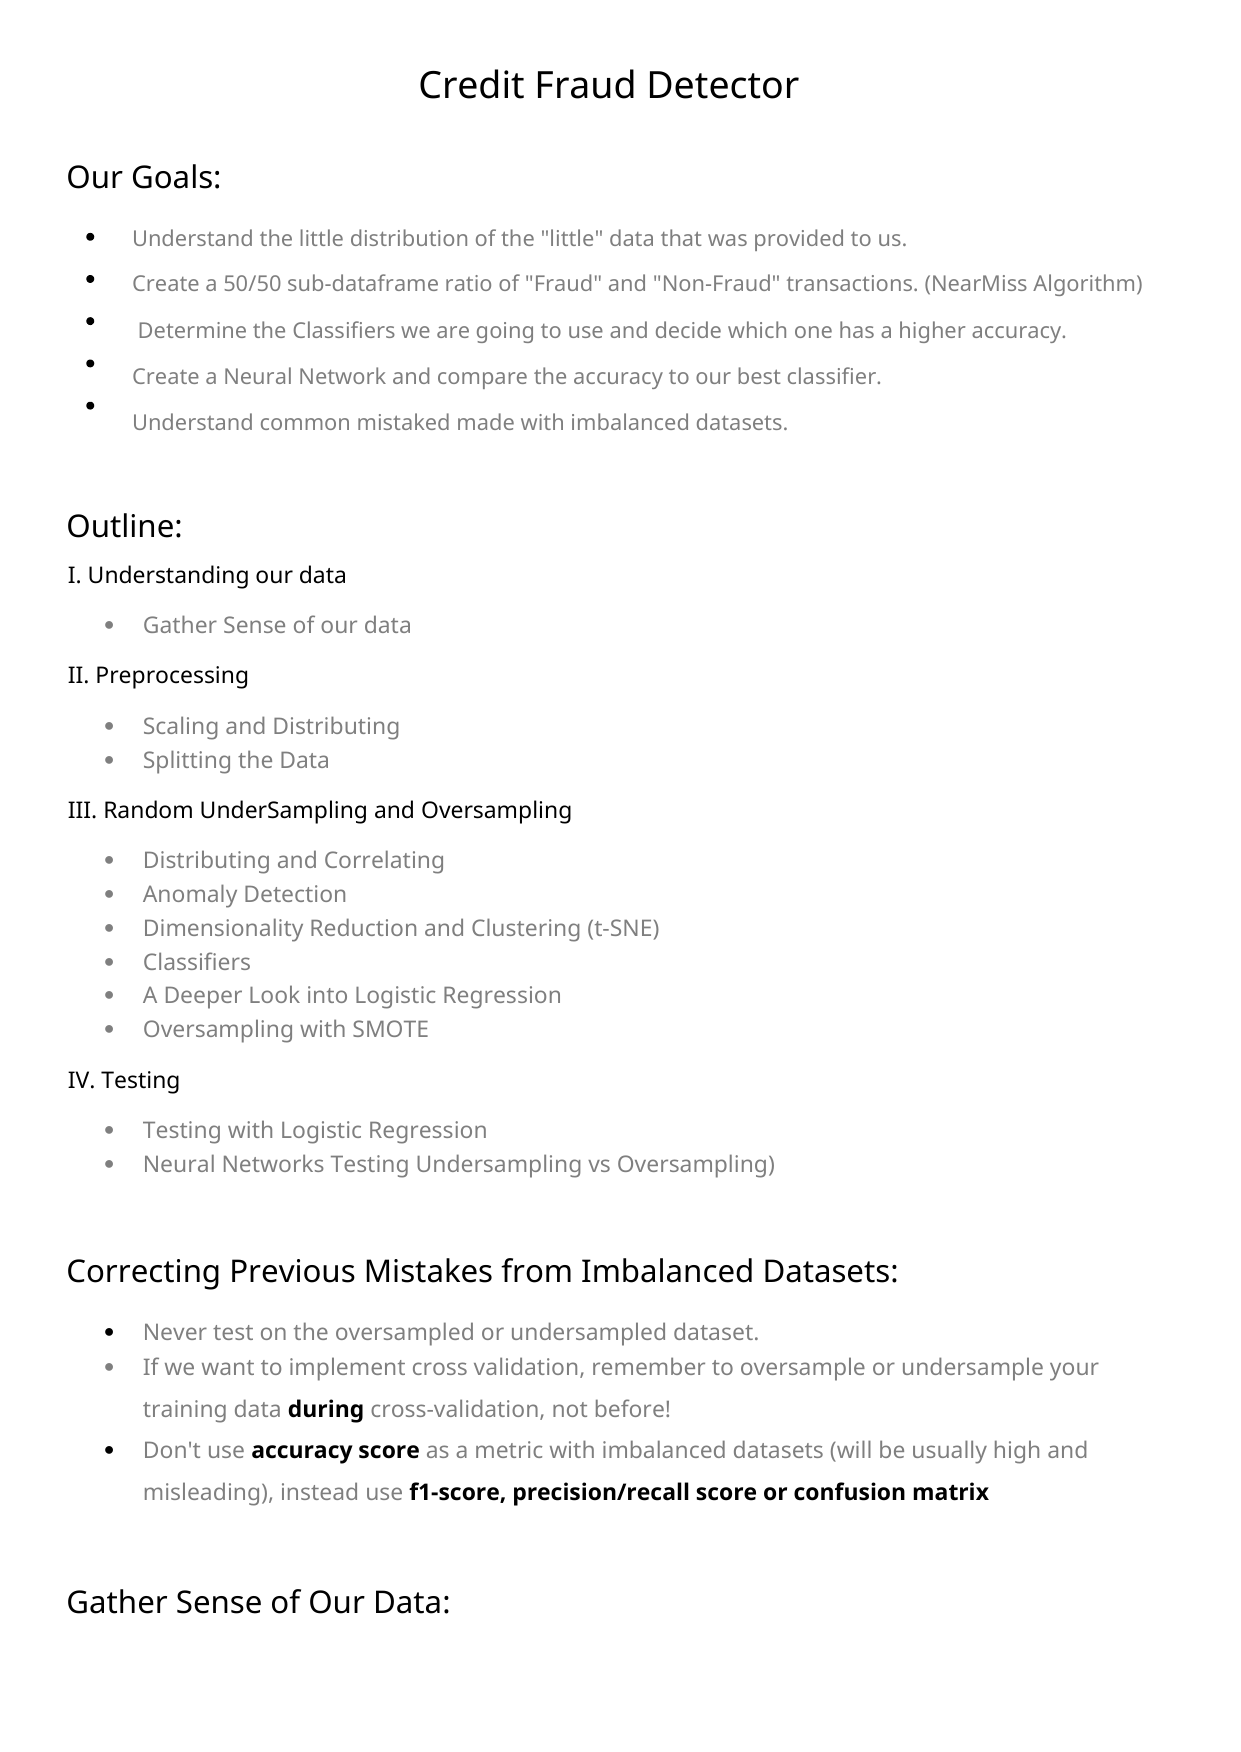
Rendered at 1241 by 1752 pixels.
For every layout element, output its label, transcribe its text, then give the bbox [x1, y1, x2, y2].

text Gather Sense of Our Data: [66, 1579, 1178, 1622]
list Anomaly Detection [105, 878, 1178, 909]
text Credit Fraud Detector [68, 58, 1150, 109]
text Our Goals: [66, 155, 1178, 198]
list Don't use accuracy score as a metric with imbalanced datasets (will be usually high and misleading), instead use f1-score, precision/recall score or confusion matrix [105, 1434, 1146, 1508]
list Gather Sense of our data [105, 609, 1178, 640]
text Understand common mistaked made with imbalanced datasets. [86, 407, 1146, 436]
text Create a Neural Network and compare the accuracy to our best classifier. [86, 361, 1146, 391]
text I. Understanding our data [68, 559, 1178, 590]
list If we want to implement cross validation, remember to oversample or undersample your training data during cross-validation, not before! [105, 1351, 1146, 1424]
text IV. Testing [68, 1064, 1178, 1095]
list Oversampling with SMOTE [105, 1013, 1178, 1044]
list Neural Networks Testing Undersampling vs Oversampling) [105, 1148, 1178, 1179]
text Outline: [66, 504, 1178, 547]
list Testing with Logistic Regression [105, 1114, 1178, 1145]
list Scaling and Distributing [105, 710, 1178, 741]
list A Deeper Look into Logistic Regression [105, 979, 1178, 1011]
text III. Random UnderSampling and Oversampling [68, 794, 1178, 825]
text Determine the Classifiers we are going to use and decide which one has a higher accuracy. [86, 314, 1146, 344]
list Splitting the Data [105, 744, 1178, 775]
text Correcting Previous Mistakes from Imbalanced Datasets: [66, 1249, 1178, 1291]
text II. Preprocessing [68, 659, 1178, 691]
list Never test on the oversampled or undersampled dataset. [105, 1316, 1178, 1347]
list Classifiers [105, 946, 1178, 977]
text Create a 50/50 sub-dataframe ratio of "Fraud" and "Non-Fraud" transactions. (NearMiss Algorithm) [86, 268, 1146, 298]
list Distributing and Correlating [105, 844, 1178, 876]
list Dimensionality Reduction and Clustering (t-SNE) [105, 912, 1178, 943]
text Understand the little distribution of the "little" data that was provided to us. [86, 223, 1146, 252]
